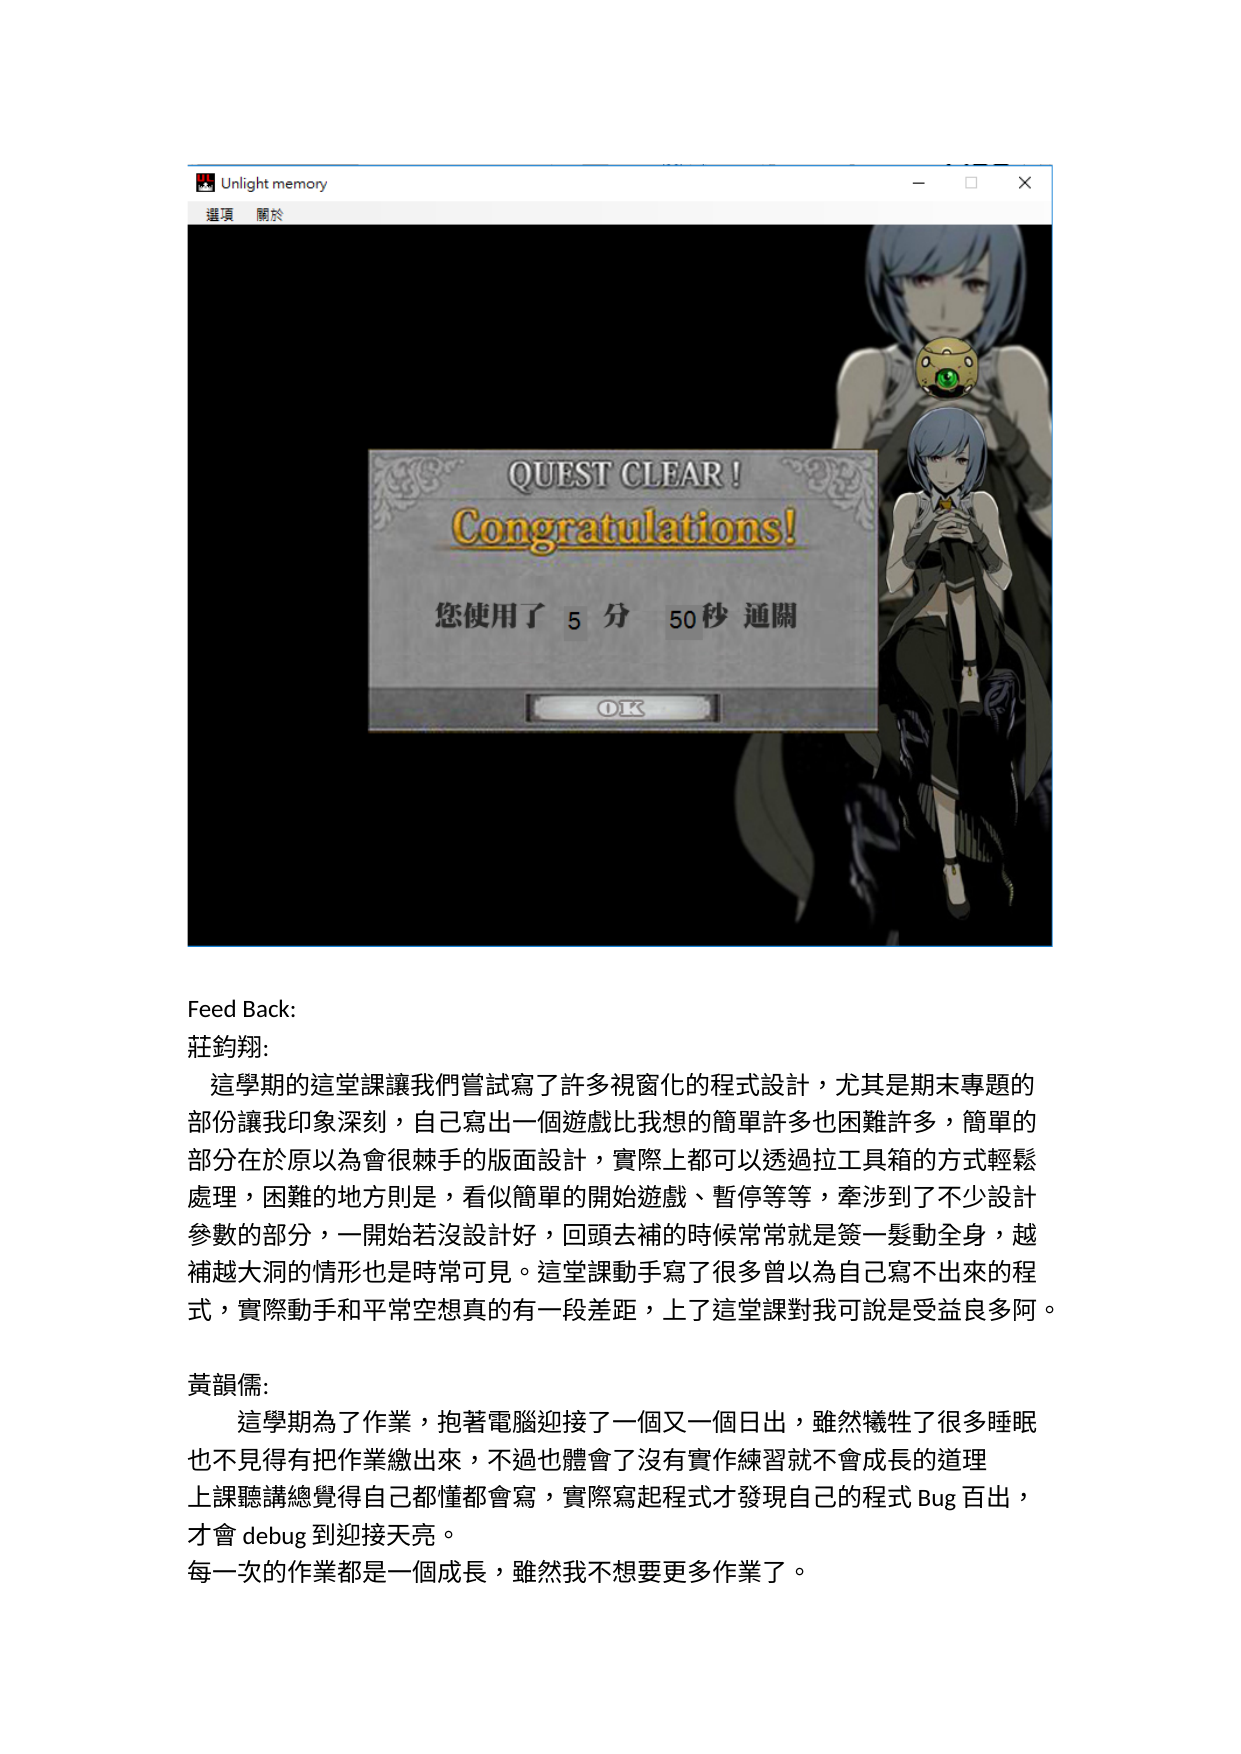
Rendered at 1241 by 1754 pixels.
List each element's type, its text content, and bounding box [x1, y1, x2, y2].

text 上課聽講總覺得自己都懂都會寫，實際寫起程式才發現自己的程式Bug百出， 才會debug到迎接天亮。 [187, 1477, 1053, 1552]
picture [187, 164, 1053, 947]
text 這學期的這堂課讓我們嘗試寫了許多視窗化的程式設計，尤其是期末專題的部份讓我印象深刻，自己寫出一個遊戲比我想的簡單許多也困難許多，簡單的部分在於原以為會很棘手的版面設計，實際上都可以透過拉工具箱的方式輕鬆處理，困難的地方則是，看似簡單的開始遊戲、暫停等等，牽涉到了不少設計參數的部分，一開始若沒設計好，回頭去補的時候常常就是簽一髮動全身，越補越大洞的情形也是時常可見。這堂課動手寫了很多曾以為自己寫不出來的程式，實際動手和平常空想真的有一段差距，上了這堂課對我可說是受益良多阿。 [187, 1064, 1053, 1327]
text 莊鈞翔: [187, 1027, 1053, 1064]
text 這學期為了作業，抱著電腦迎接了一個又一個日出，雖然犧牲了很多睡眠也不見得有把作業繳出來，不過也體會了沒有實作練習就不會成長的道理 [187, 1402, 1053, 1477]
text 每一次的作業都是一個成長，雖然我不想要更多作業了。 [187, 1552, 1053, 1589]
text 黃韻儒: [187, 1364, 1053, 1402]
text Feed Back: [187, 989, 1053, 1027]
